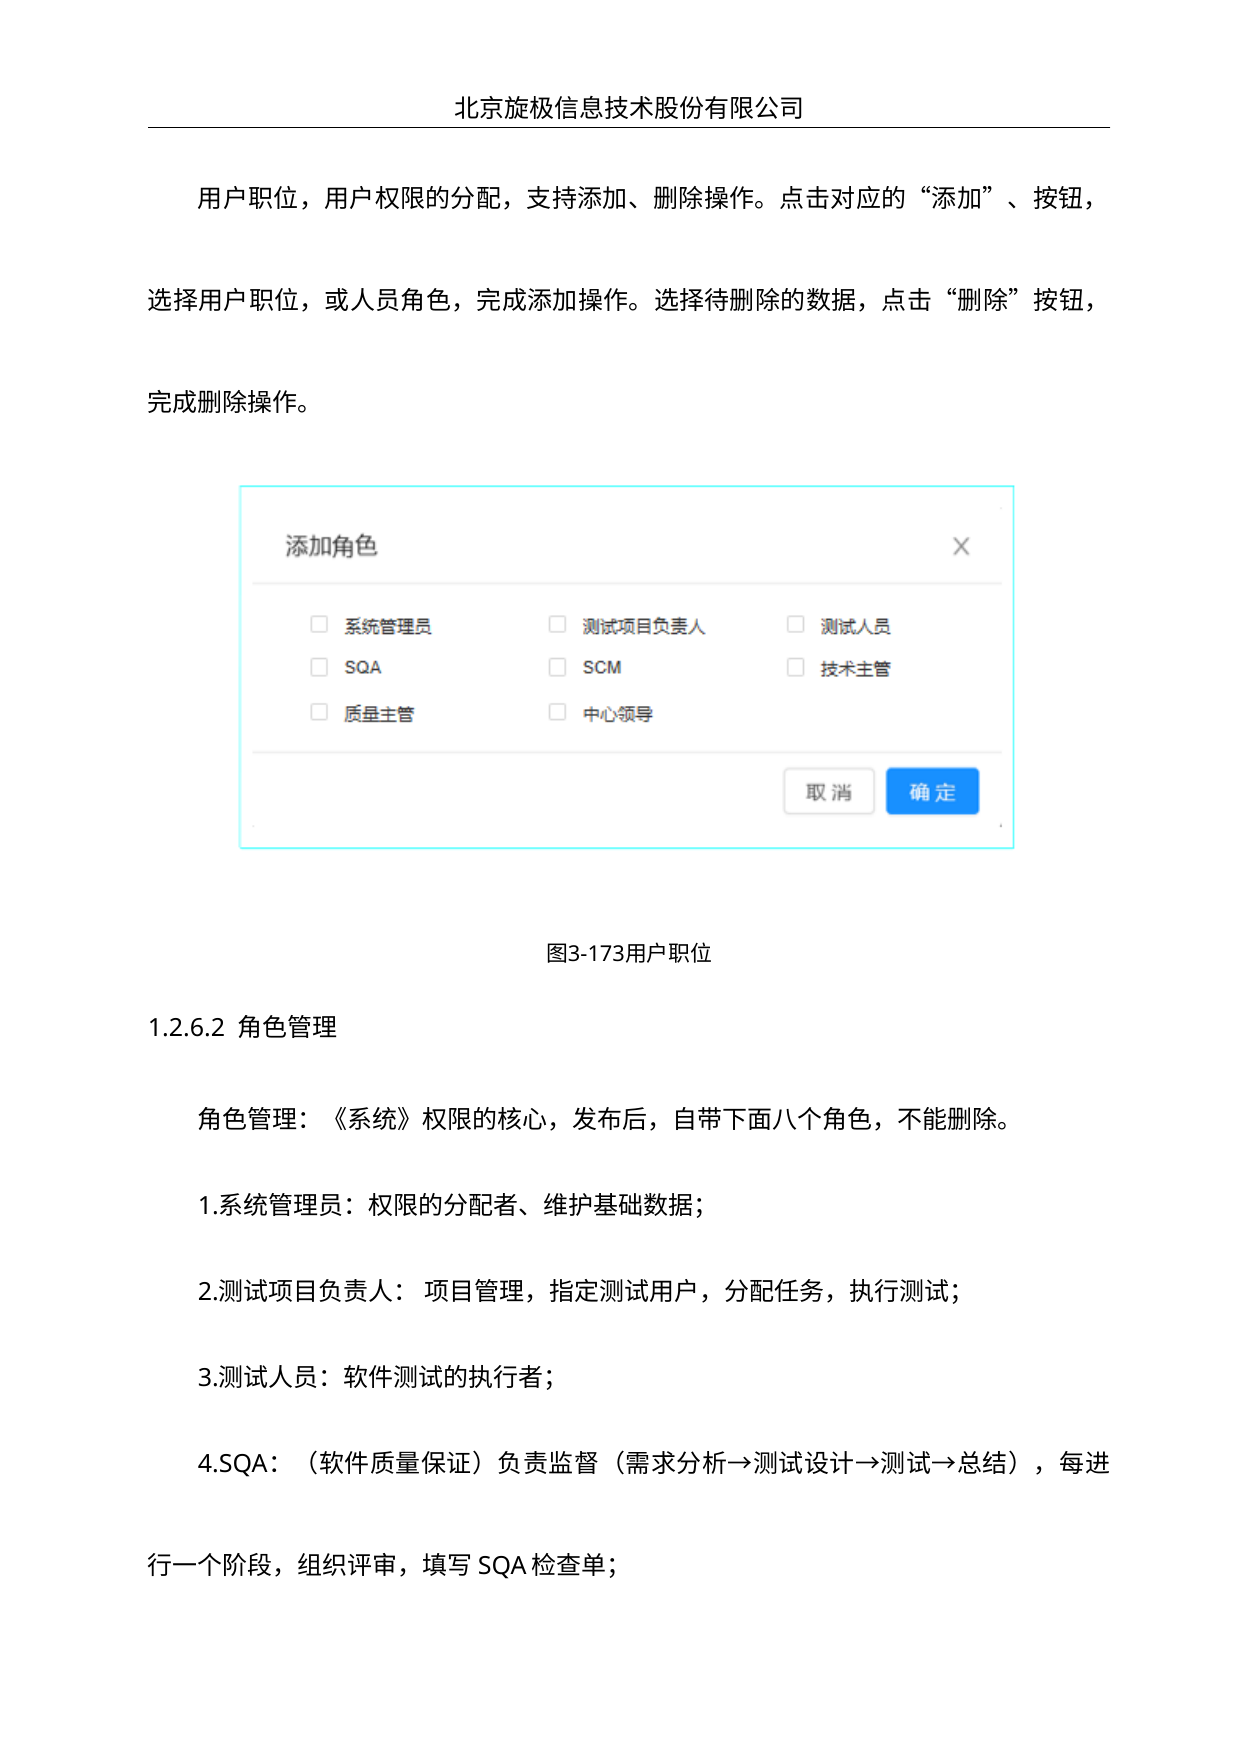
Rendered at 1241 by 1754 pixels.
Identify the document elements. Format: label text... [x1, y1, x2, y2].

text 3.测试人员：软件测试的执行者； [148, 1342, 1110, 1410]
text 1.系统管理员：权限的分配者、维护基础数据； [148, 1170, 1110, 1238]
text 角色管理：《系统》权限的核心，发布后，自带下面八个角色，不能删除。 [148, 1084, 1110, 1152]
text 图3-173用户职位 [148, 935, 1110, 969]
picture [234, 481, 1024, 857]
text 用户职位，用户权限的分配，支持添加、删除操作。点击对应的“添加”、按钮，选择用户职位，或人员角色，完成添加操作。选择待删除的数据，点击“删除”按钮，完成删除操作。 [148, 163, 1110, 434]
subtitle 角色管理 [148, 991, 1110, 1059]
text 2.测试项目负责人： 项目管理，指定测试用户，分配任务，执行测试； [148, 1256, 1110, 1324]
text 4.SQA：（软件质量保证）负责监督（需求分析→测试设计→测试→总结），每进行一个阶段，组织评审，填写SQA检查单； [148, 1428, 1110, 1598]
